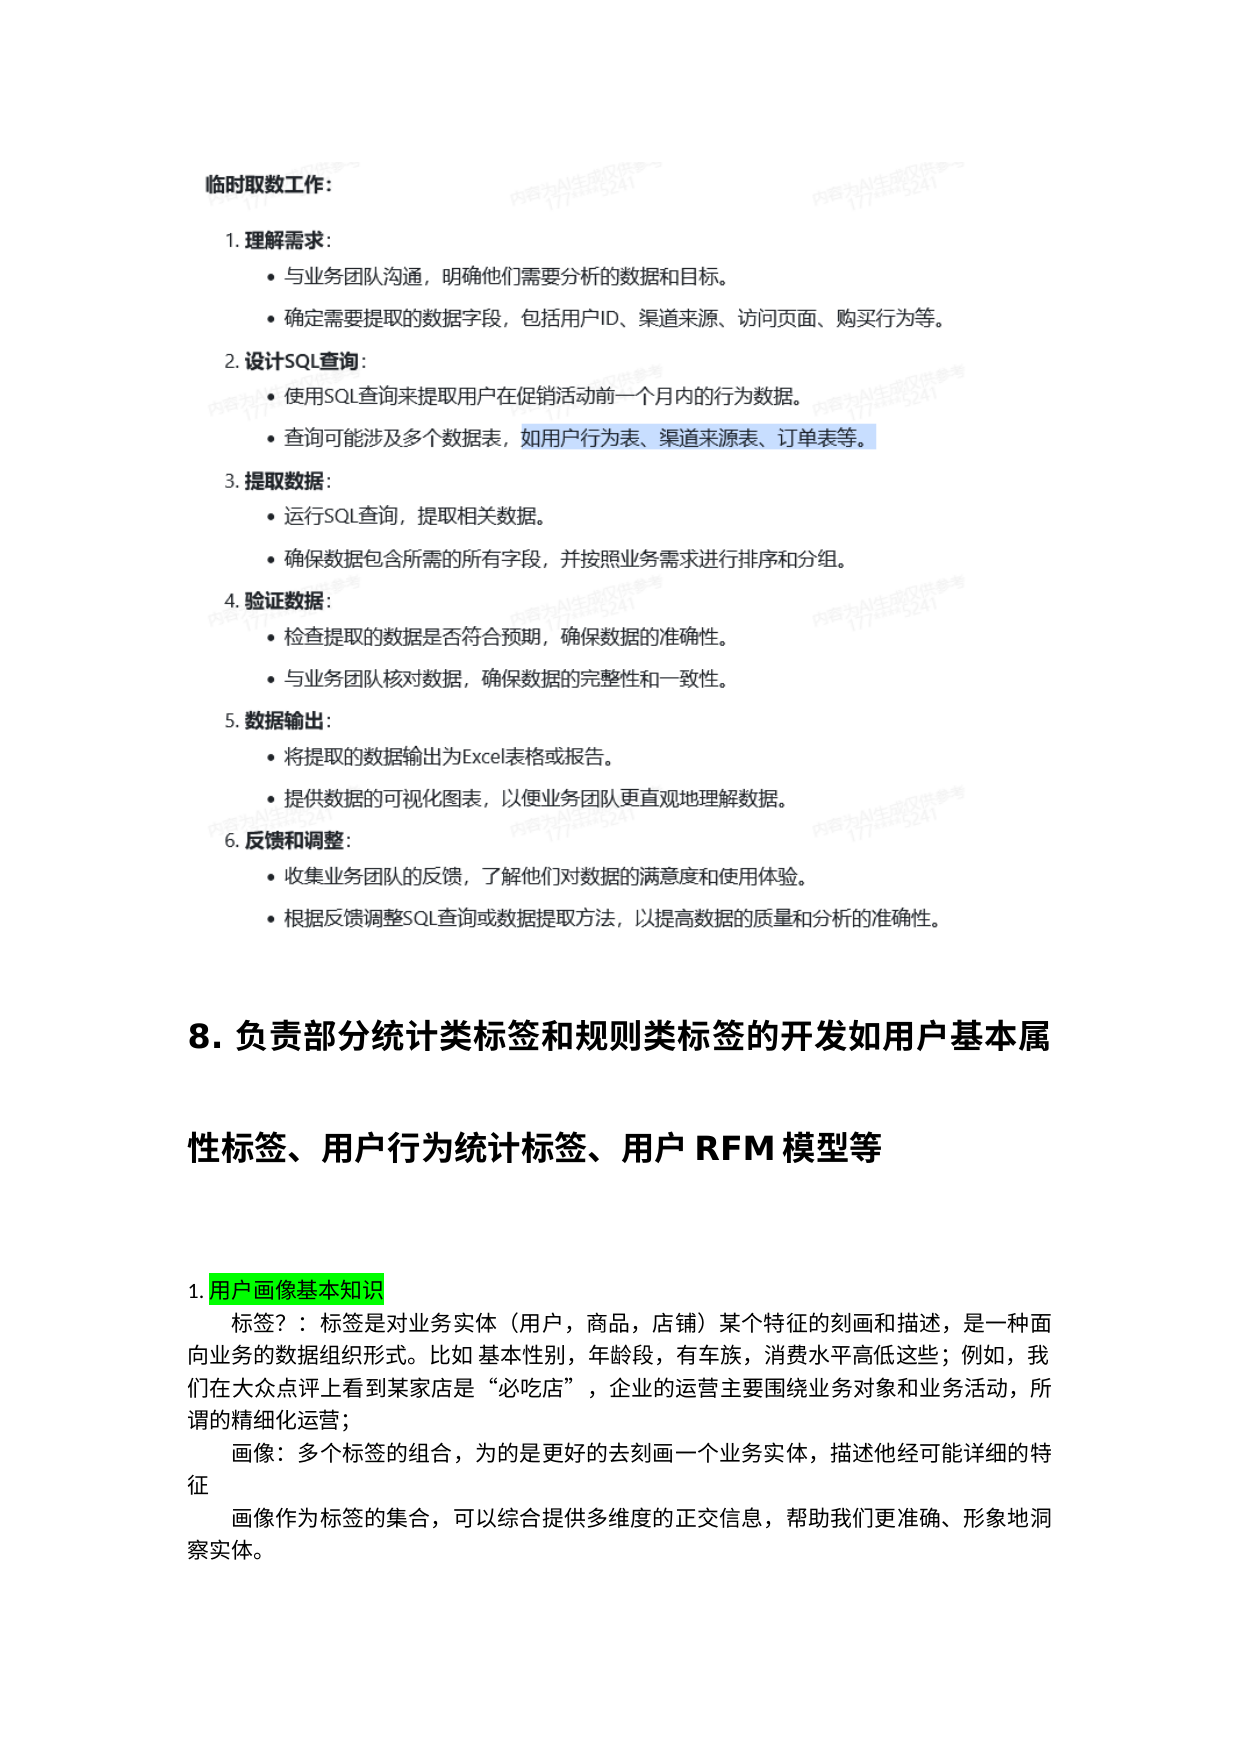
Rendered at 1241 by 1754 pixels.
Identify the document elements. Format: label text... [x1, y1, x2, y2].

picture [187, 162, 1053, 946]
subtitle 负责部分统计类标签和规则类标签的开发如用户基本属性标签、用户行为统计标签、用户RFM模型等 [187, 1002, 1053, 1178]
list 用户画像基本知识 标签？：标签是对业务实体（用户，商品，店铺）某个特征的刻画和描述，是一种面向业务的数据组织形式。比如 基本性别，年龄段，有车族，消费水平高低这些；例如，我们在大众点评上看到某家店是“必吃店”，企业的运营主要围绕业务对象和业务活动，所谓的精细化运营； 画像：多个标签的组合，为的是更好的去刻画一个业务实体，描述他经可能详细的特征 画像作为标签的集合，可以综合提供多维度的正交信息，帮助我们更准确、形象地洞察实体。 [187, 1273, 1053, 1565]
